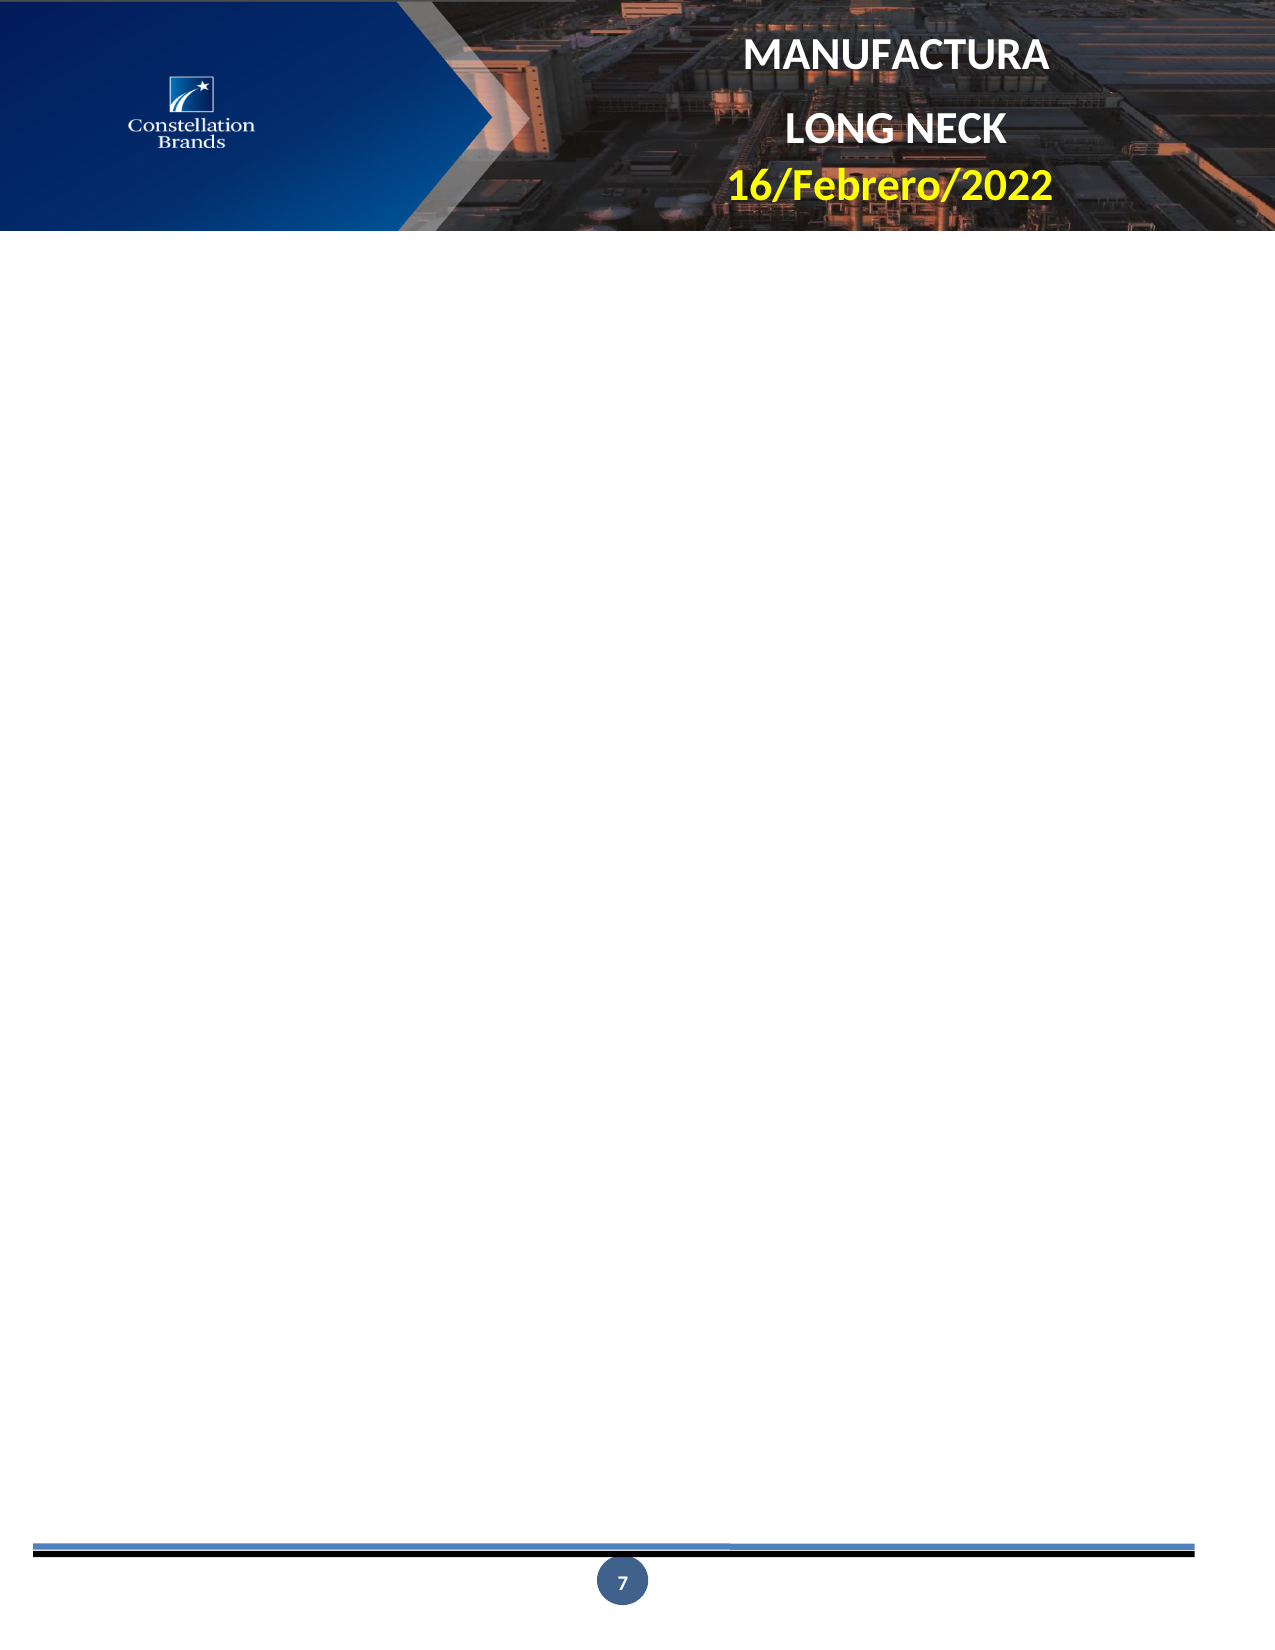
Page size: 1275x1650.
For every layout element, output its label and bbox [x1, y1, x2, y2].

picture [0, 0, 576, 231]
